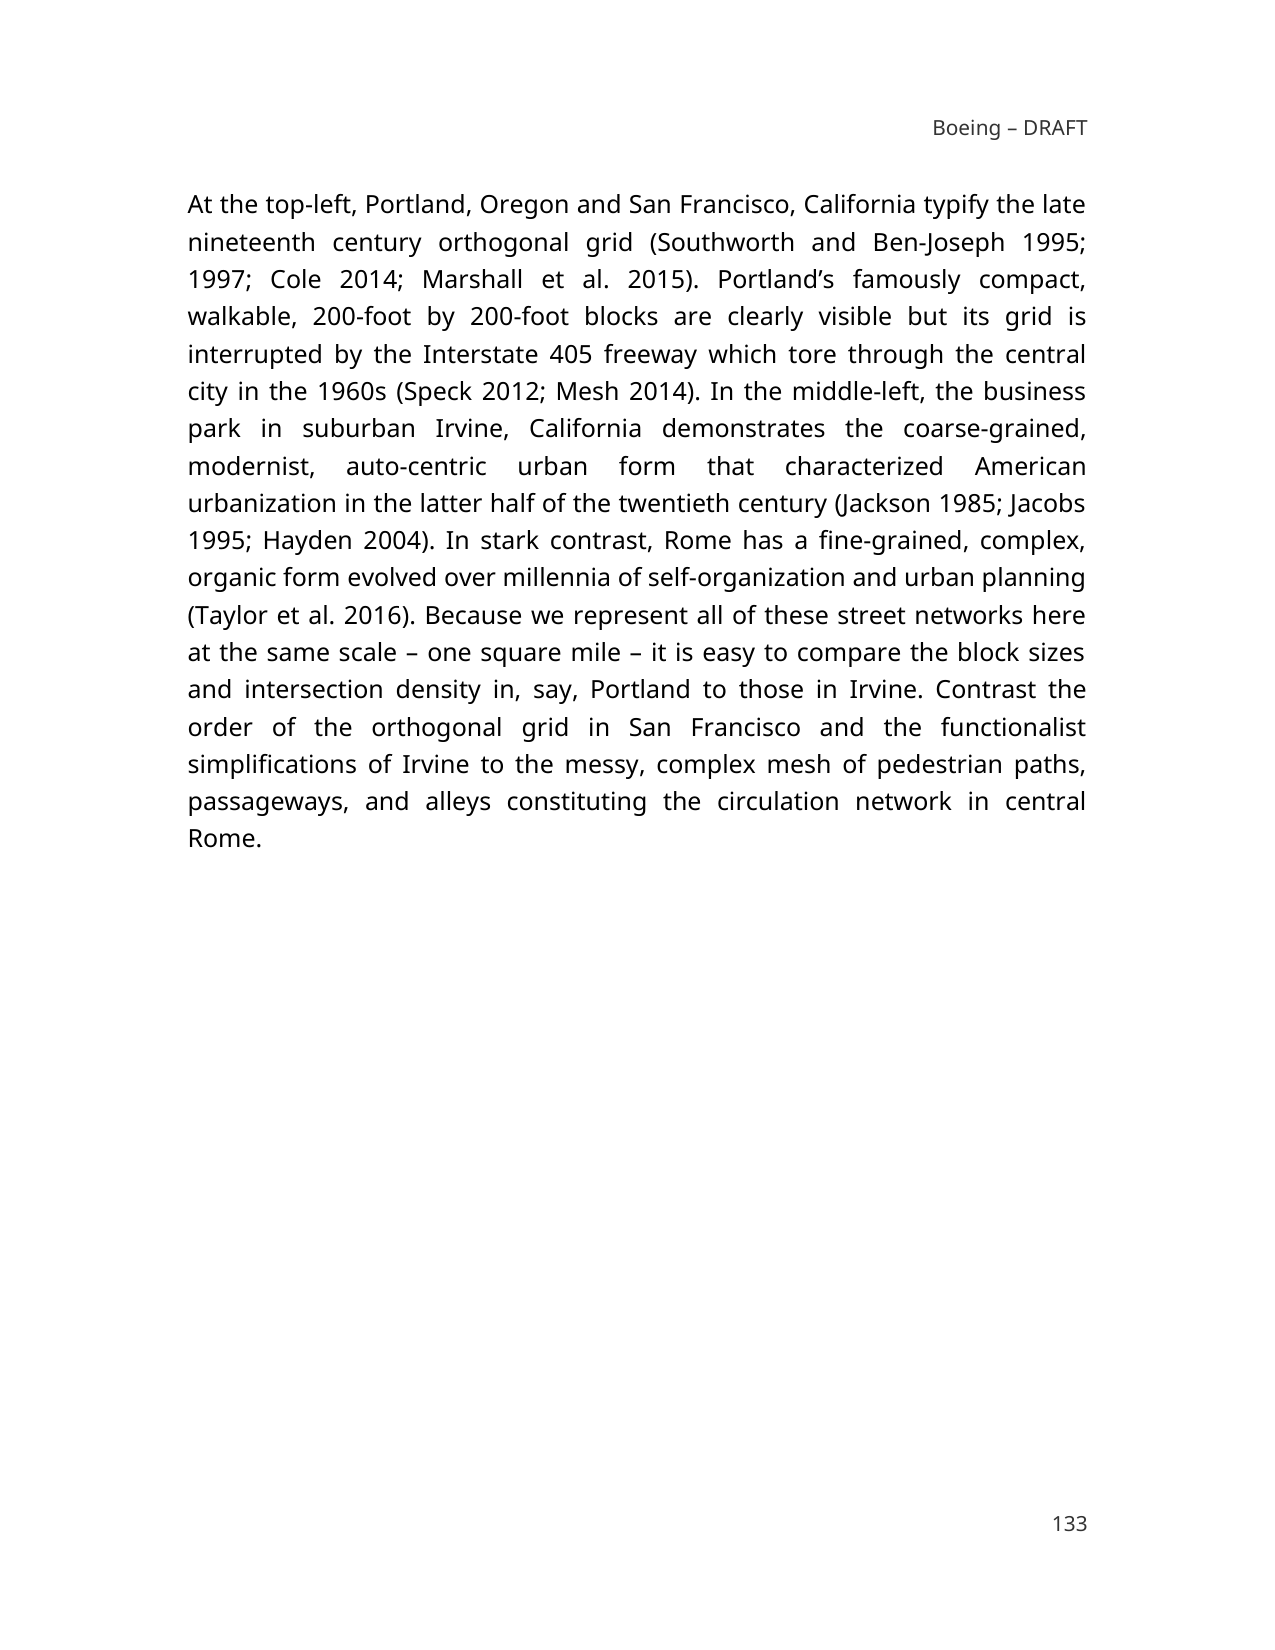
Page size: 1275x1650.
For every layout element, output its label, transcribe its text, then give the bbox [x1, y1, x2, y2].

text At the top-left, Portland, Oregon and San Francisco, California typify the late nineteenth century orthogonal grid (Southworth and Ben-Joseph 1995; 1997; Cole 2014; Marshall et al. 2015). Portland’s famously compact, walkable, 200-foot by 200-foot blocks are clearly visible but its grid is interrupted by the Interstate 405 freeway which tore through the central city in the 1960s (Speck 2012; Mesh 2014). In the middle-left, the business park in suburban Irvine, California demonstrates the coarse-grained, modernist, auto-centric urban form that characterized American urbanization in the latter half of the twentieth century (Jackson 1985; Jacobs 1995; Hayden 2004). In stark contrast, Rome has a fine-grained, complex, organic form evolved over millennia of self-organization and urban planning (Taylor et al. 2016). Because we represent all of these street networks here at the same scale – one square mile – it is easy to compare the block sizes and intersection density in, say, Portland to those in Irvine. Contrast the order of the orthogonal grid in San Francisco and the functionalist simplifications of Irvine to the messy, complex mesh of pedestrian paths, passageways, and alleys constituting the circulation network in central Rome. [187, 187, 1087, 855]
